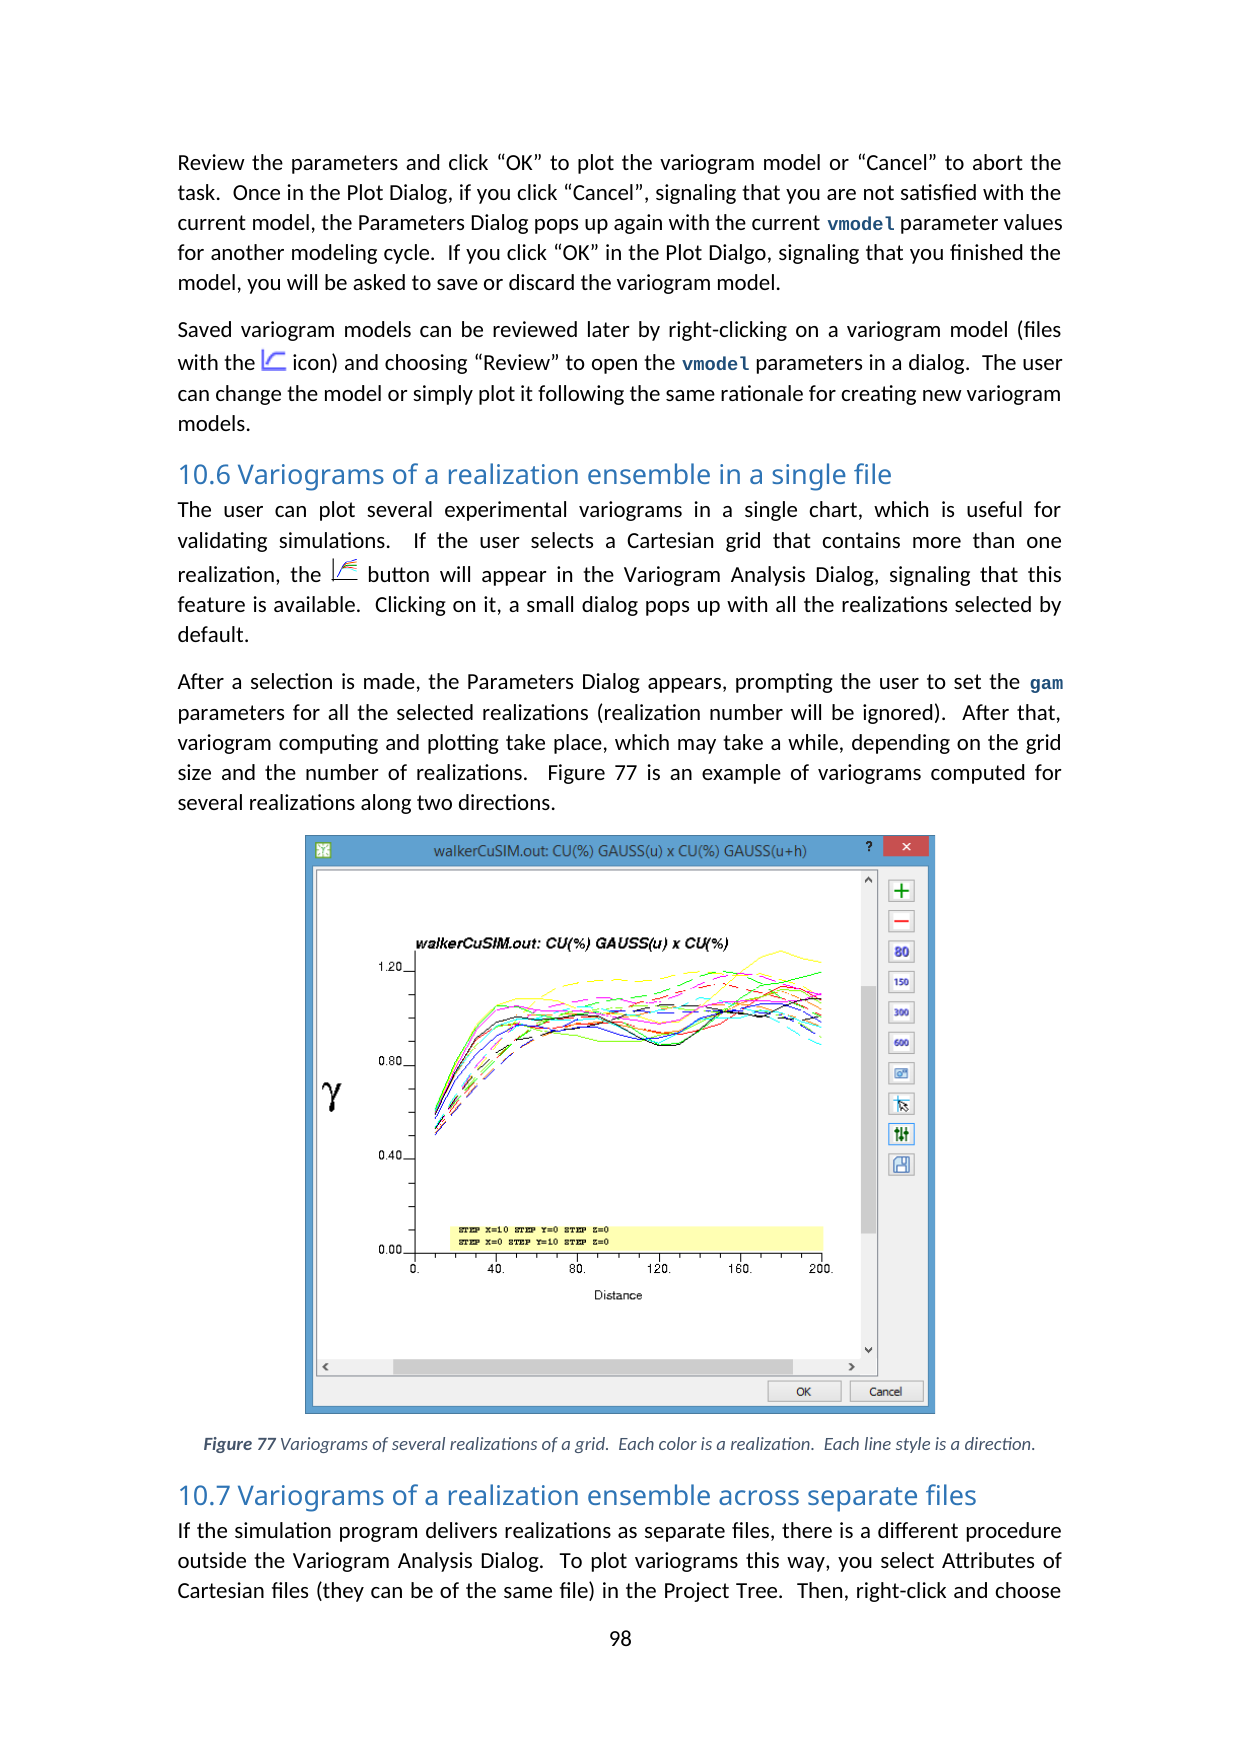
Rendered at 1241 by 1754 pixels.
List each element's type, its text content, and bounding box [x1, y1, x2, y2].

text Figure 77 Variograms of several realizations of a grid. Each color is a realization. Each line style is a direction. [177, 1432, 1063, 1455]
text Saved variogram models can be reviewed later by right-clicking on a variogram model (files with the icon) and choosing “Review” to open the vmodel parameters in a dialog. The user can change the model or simply plot it following the same rationale for creating new variogram models. [177, 315, 1063, 437]
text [177, 1516, 1063, 1604]
picture [331, 556, 358, 583]
subtitle Variograms of a realization ensemble across separate files [177, 1476, 1063, 1513]
text Review the parameters and click “OK” to plot the variogram model or “Cancel” to abort the task. Once in the Plot Dialog, if you click “Cancel”, signaling that you are not satisfied with the current model, the Parameters Dialog pops up again with the current vmodel parameter values for another modeling cycle. If you click “OK” in the Plot Dialgo, signaling that you finished the model, you will be asked to save or discard the variogram model. [177, 148, 1063, 296]
text The user can plot several experimental variograms in a single chart, which is useful for validating simulations. If the user selects a Cartesian grid that contains more than one realization, the button will appear in the Variogram Analysis Dialog, signaling that this feature is available. Clicking on it, a small dialog pops up with all the realizations selected by default. [177, 496, 1063, 649]
subtitle Variograms of a realization ensemble in a single file [177, 456, 1063, 493]
text After a selection is made, the Parameters Dialog appears, prompting the user to set the gam parameters for all the selected realizations (realization number will be ignored). After that, variogram computing and plotting take place, which may take a while, depending on the grid size and the number of realizations. Figure 77 is an example of variograms computed for several realizations along two directions. [177, 667, 1063, 816]
picture [261, 345, 287, 371]
picture [305, 835, 936, 1414]
